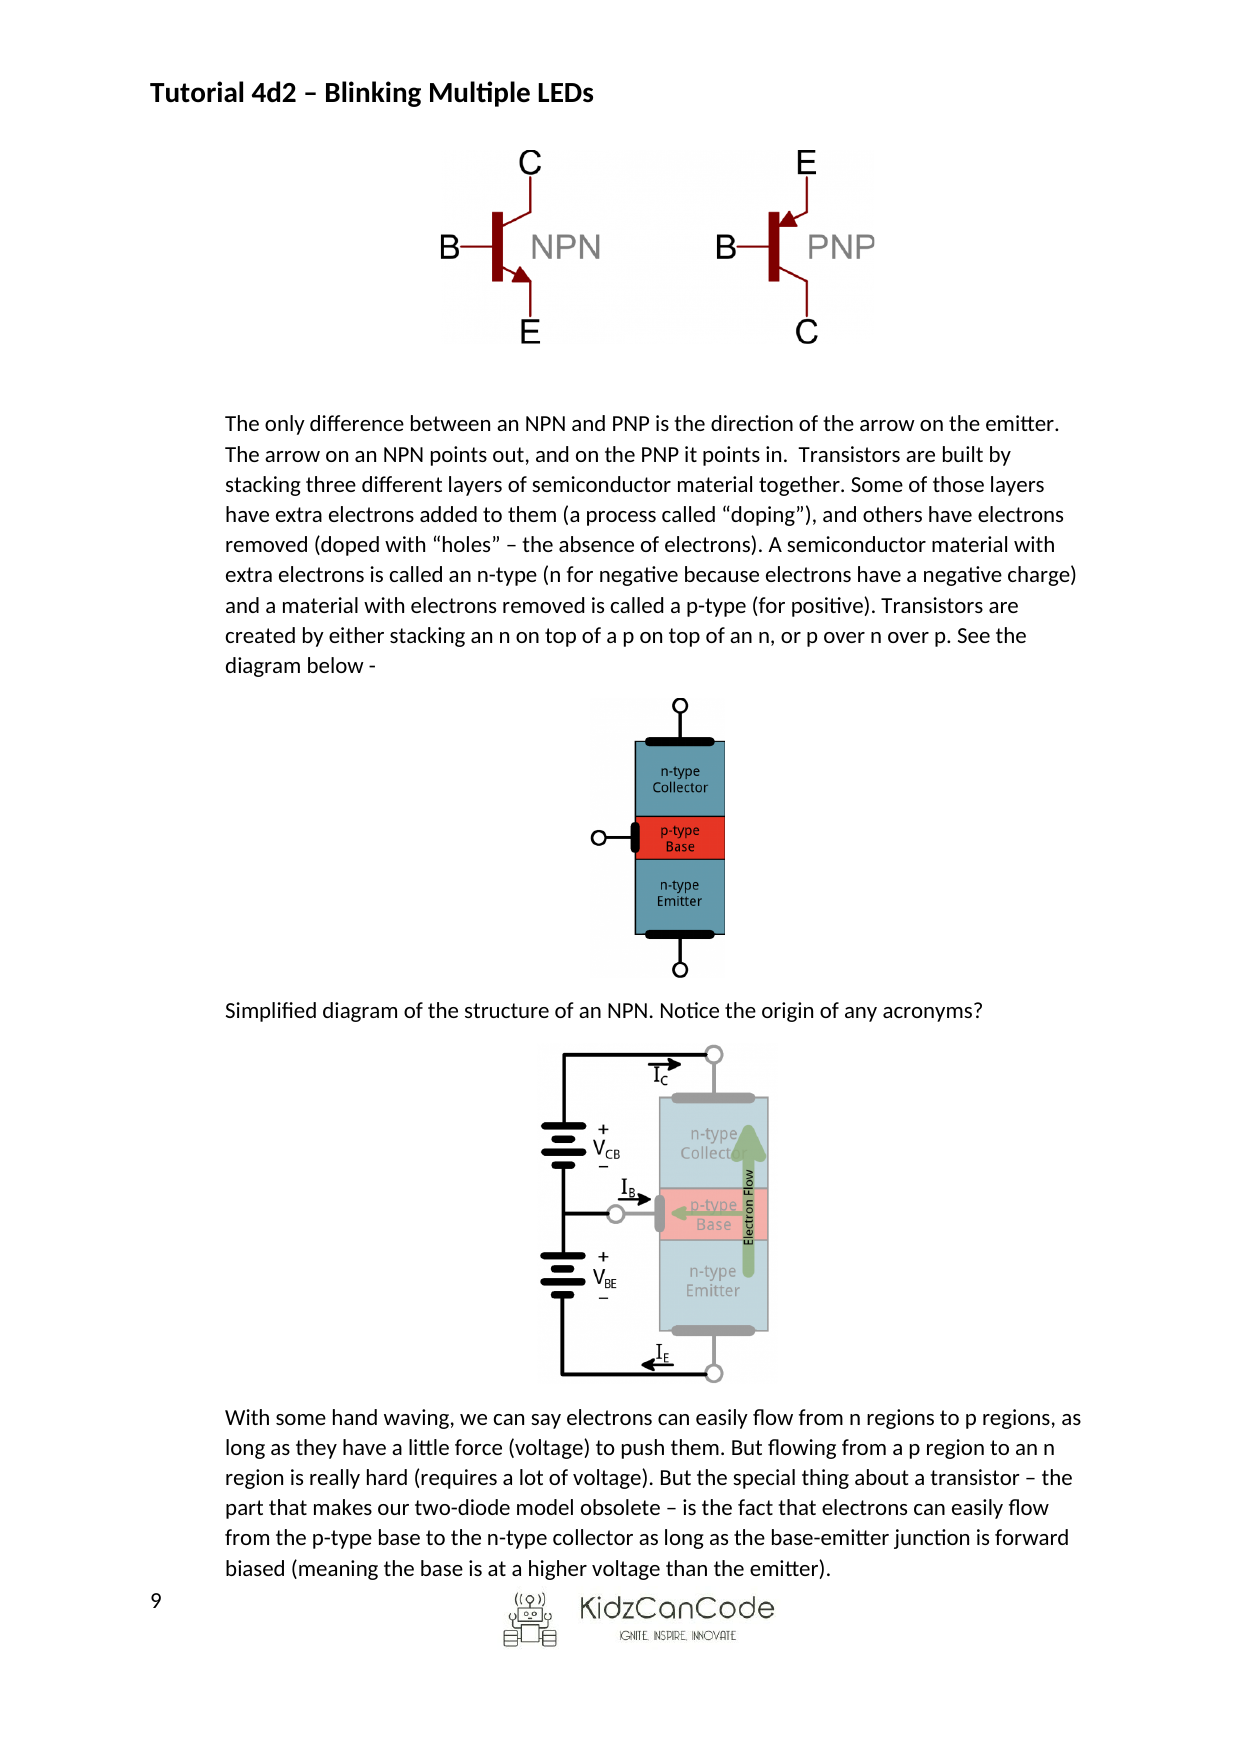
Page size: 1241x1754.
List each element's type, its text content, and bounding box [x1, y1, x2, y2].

text Simplified diagram of the structure of an NPN. Notice the origin of any acronyms? [225, 996, 1090, 1024]
picture [497, 1586, 781, 1653]
picture [440, 150, 875, 344]
text The only difference between an NPN and PNP is the direction of the arrow on the emitter. The arrow on an NPN points out, and on the PNP it points in. Transistors are built by stacking three different layers of semiconductor material together. Some of those layers have extra electrons added to them (a process called “doping”), and others have electrons removed (doped with “holes” – the absence of electrons). A semiconductor material with extra electrons is called an n-type (n for negative because electrons have a negative charge) and a material with electrons removed is called a p-type (for positive). Transistors are created by either stacking an n on top of a p on top of an n, or p over n over p. See the diagram below - [225, 409, 1090, 679]
text With some hand waving, we can say electrons can easily flow from n regions to p regions, as long as they have a little force (voltage) to push them. But flowing from a p region to an n region is really hard (requires a lot of voltage). But the special thing about a transistor – the part that makes our two-diode model obsolete – is the fact that electrons can easily flow from the p-type base to the n-type collector as long as the base-emitter junction is forward biased (meaning the base is at a higher voltage than the emitter). [225, 1403, 1090, 1582]
picture [590, 698, 725, 978]
picture [537, 1043, 778, 1384]
